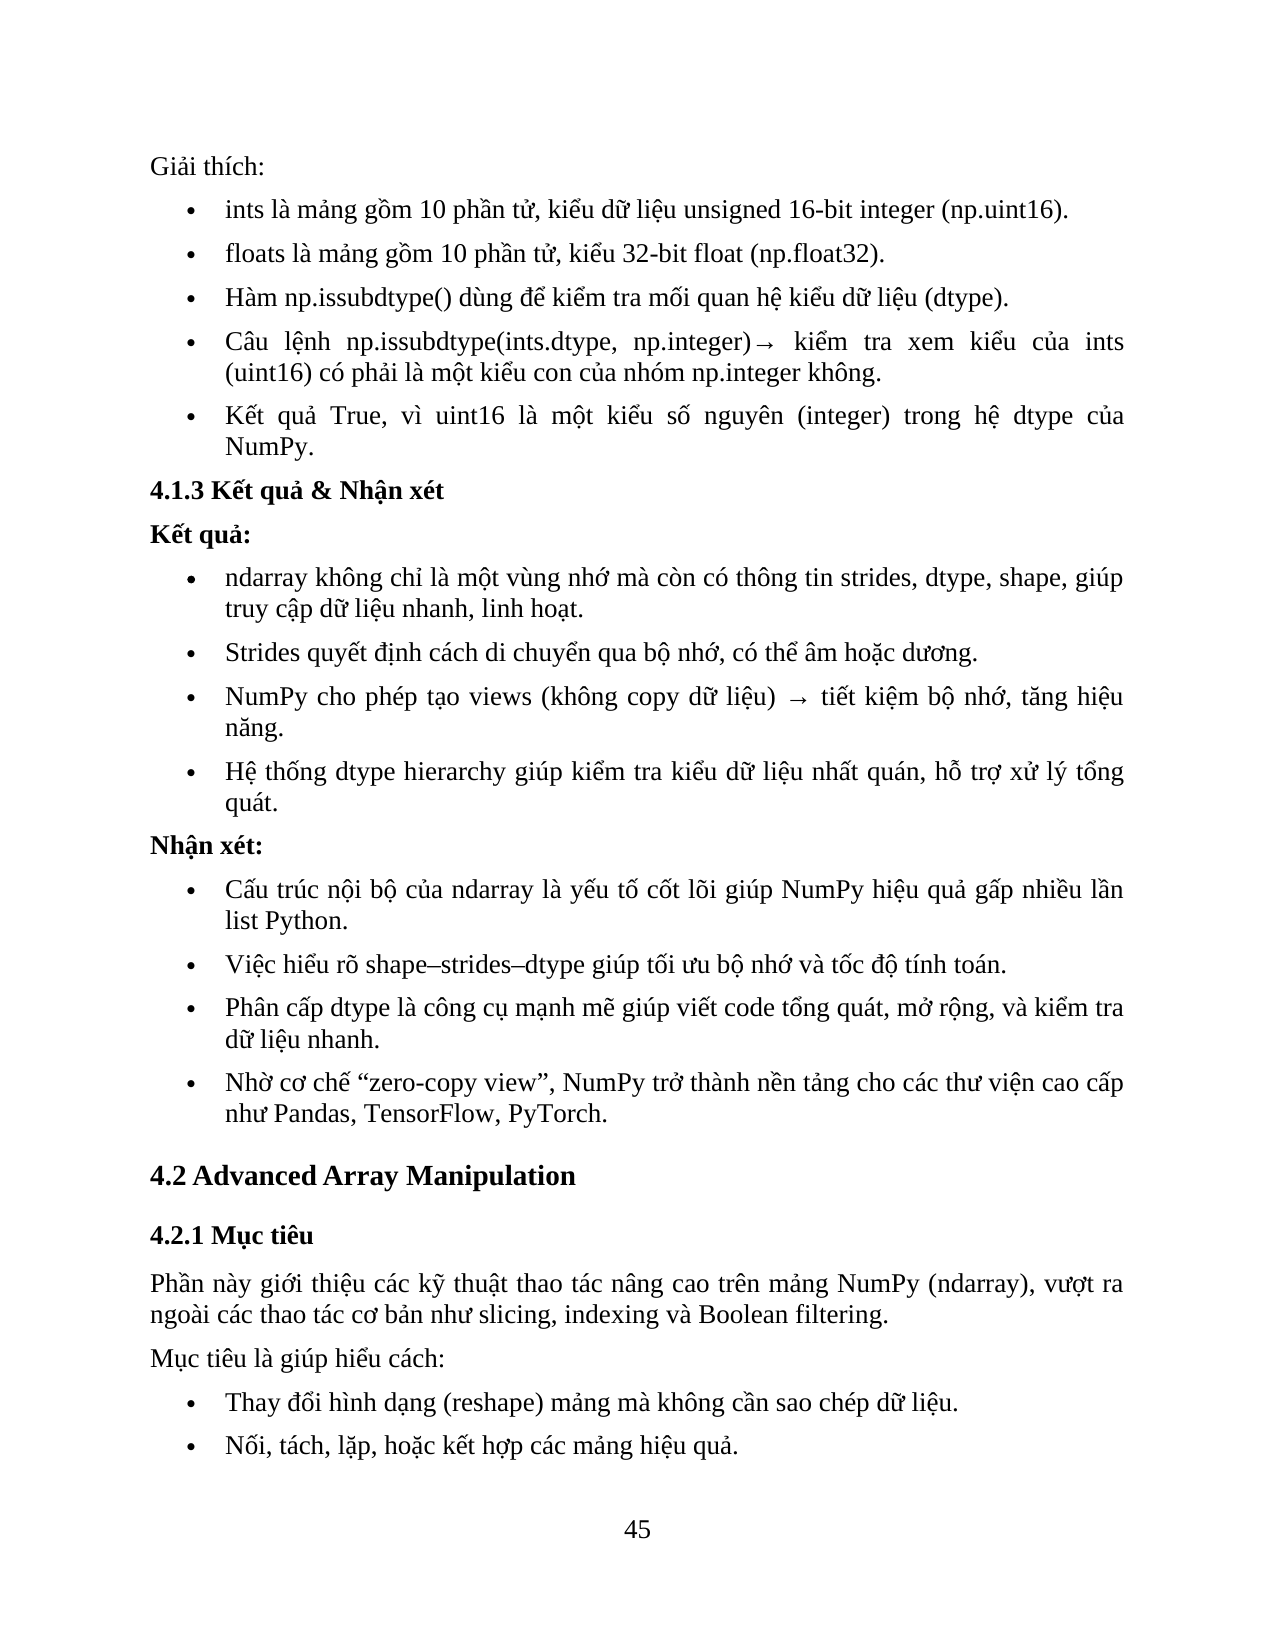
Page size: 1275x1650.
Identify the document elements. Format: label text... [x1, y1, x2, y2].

list ndarray không chỉ là một vùng nhớ mà còn có thông tin strides, dtype, shape, giúp truy cập dữ liệu nhanh, linh hoạt. [187, 561, 1125, 624]
list ints là mảng gồm 10 phần tử, kiểu dữ liệu unsigned 16-bit integer (np.uint16). [187, 194, 1125, 225]
list Việc hiểu rõ shape–strides–dtype giúp tối ưu bộ nhớ và tốc độ tính toán. [187, 948, 1125, 979]
list Kết quả True, vì uint16 là một kiểu số nguyên (integer) trong hệ dtype của NumPy. [187, 399, 1125, 462]
list Thay đổi hình dạng (reshape) mảng mà không cần sao chép dữ liệu. [187, 1386, 1125, 1417]
text Kết quả: [150, 518, 1125, 549]
list Hàm np.issubdtype() dùng để kiểm tra mối quan hệ kiểu dữ liệu (dtype). [187, 281, 1125, 312]
text Giải thích: [150, 150, 1125, 181]
list floats là mảng gồm 10 phần tử, kiểu 32-bit float (np.float32). [187, 237, 1125, 268]
subtitle 4.2.1 Mục tiêu [150, 1219, 1125, 1250]
text Nhận xét: [150, 829, 1125, 861]
list Nối, tách, lặp, hoặc kết hợp các mảng hiệu quả. [187, 1429, 1125, 1460]
text 4.1.3 Kết quả & Nhận xét [150, 474, 1125, 505]
text Phần này giới thiệu các kỹ thuật thao tác nâng cao trên mảng NumPy (ndarray), vượt ra ngoài các thao tác cơ bản như slicing, indexing và Boolean filtering. [150, 1267, 1125, 1329]
list Nhờ cơ chế “zero-copy view”, NumPy trở thành nền tảng cho các thư viện cao cấp như Pandas, TensorFlow, PyTorch. [187, 1066, 1125, 1129]
subtitle 4.2 Advanced Array Manipulation [150, 1158, 1125, 1191]
list Phân cấp dtype là công cụ mạnh mẽ giúp viết code tổng quát, mở rộng, và kiểm tra dữ liệu nhanh. [187, 992, 1125, 1054]
list NumPy cho phép tạo views (không copy dữ liệu) → tiết kiệm bộ nhớ, tăng hiệu năng. [187, 680, 1125, 742]
text Mục tiêu là giúp hiểu cách: [150, 1342, 1125, 1373]
list Strides quyết định cách di chuyển qua bộ nhớ, có thể âm hoặc dương. [187, 636, 1125, 667]
list Hệ thống dtype hierarchy giúp kiểm tra kiểu dữ liệu nhất quán, hỗ trợ xử lý tổng quát. [187, 755, 1125, 817]
list Cấu trúc nội bộ của ndarray là yếu tố cốt lõi giúp NumPy hiệu quả gấp nhiều lần list Python. [187, 873, 1125, 935]
list Câu lệnh np.issubdtype(ints.dtype, np.integer)→ kiểm tra xem kiểu của ints (uint16) có phải là một kiểu con của nhóm np.integer không. [187, 324, 1125, 387]
